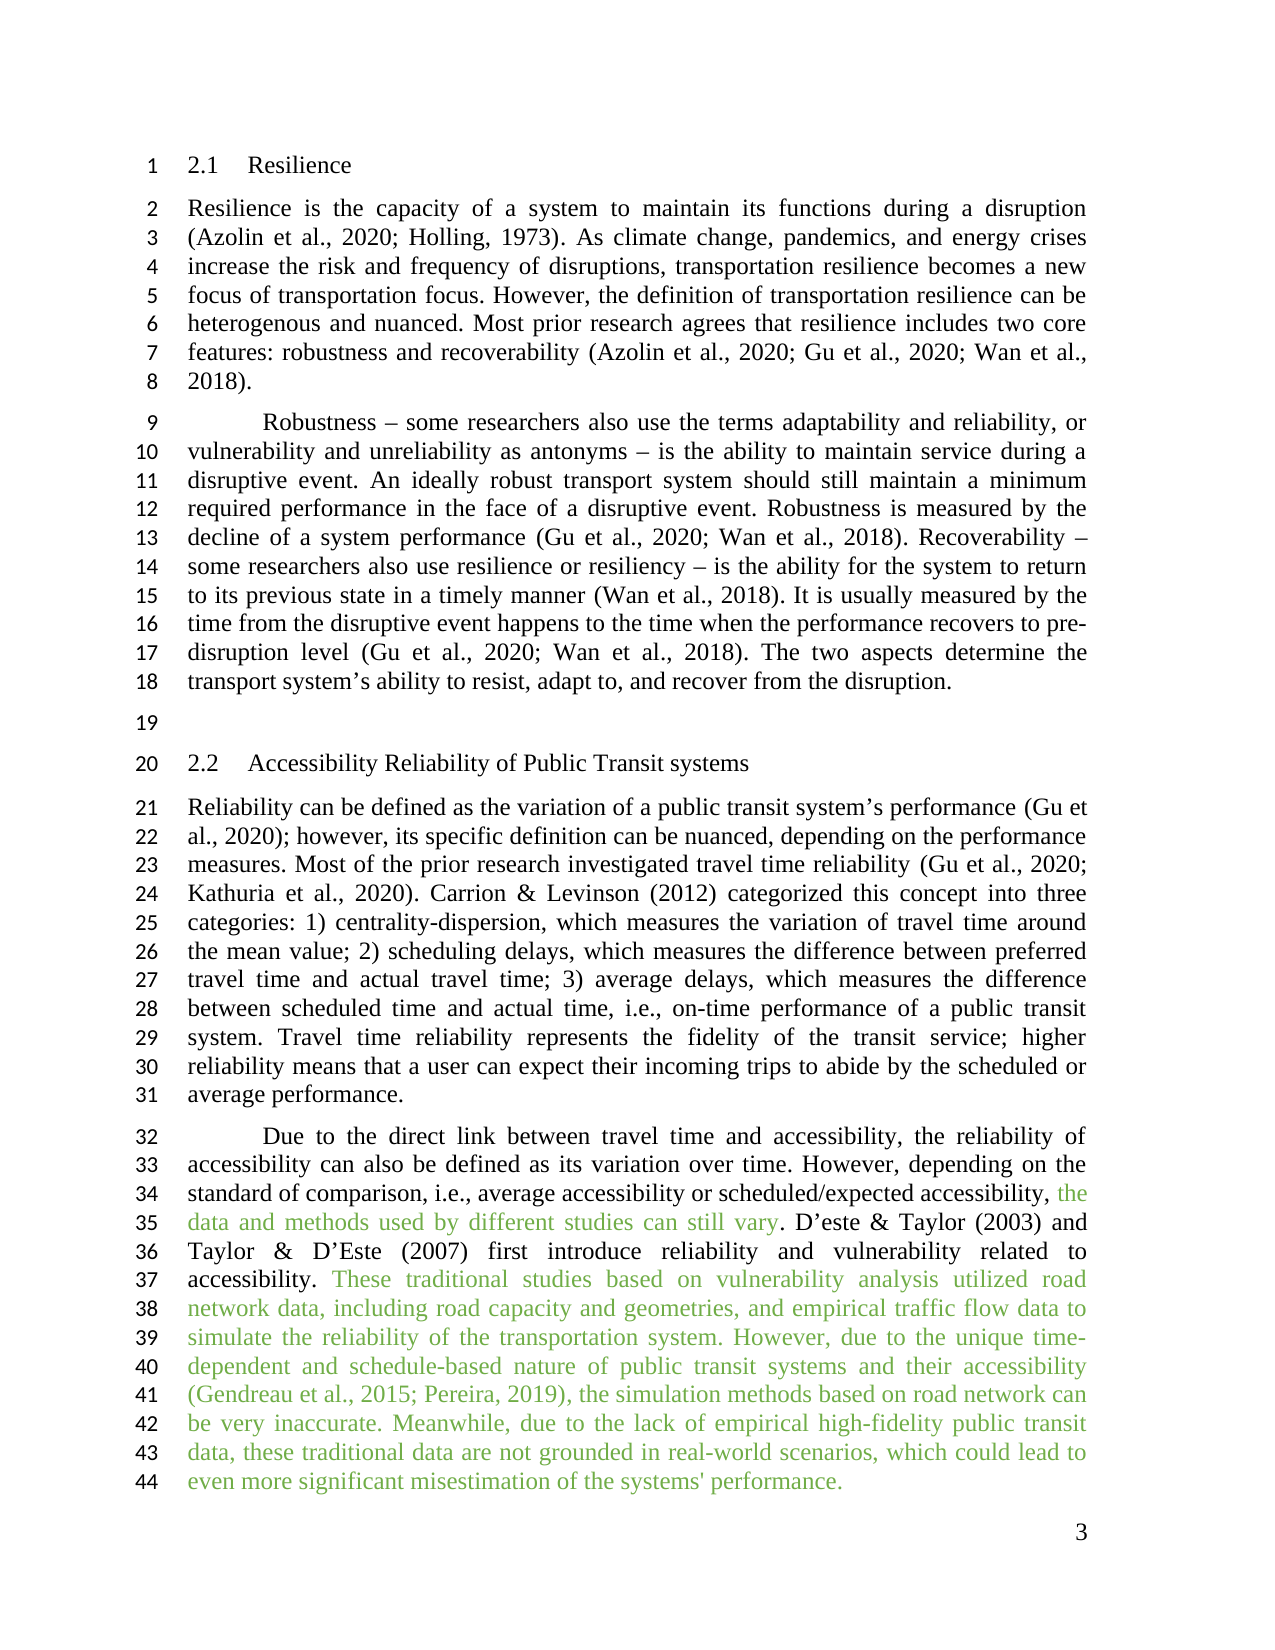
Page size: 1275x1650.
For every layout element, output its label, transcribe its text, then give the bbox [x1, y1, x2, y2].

subtitle Accessibility Reliability of Public Transit systems [187, 748, 1087, 777]
text Due to the direct link between travel time and accessibility, the reliability of accessibility can also be defined as its variation over time. However, depending on the standard of comparison, i.e., average accessibility or scheduled/expected accessibility, the data and methods used by different studies can still vary. D’este & Taylor (2003) and Taylor & D’Este (2007) first introduce reliability and vulnerability related to accessibility. These traditional studies based on vulnerability analysis utilized road network data, including road capacity and geometries, and empirical traffic flow data to simulate the reliability of the transportation system. However, due to the unique time-dependent and schedule-based nature of public transit systems and their accessibility (Gendreau et al., 2015; Pereira, 2019), the simulation methods based on road network can be very inaccurate. Meanwhile, due to the lack of empirical high-fidelity public transit data, these traditional data are not grounded in real-world scenarios, which could lead to even more significant misestimation of the systems' performance. [187, 1121, 1087, 1494]
text Resilience is the capacity of a system to maintain its functions during a disruption (Azolin et al., 2020; Holling, 1973). As climate change, pandemics, and energy crises increase the risk and frequency of disruptions, transportation resilience becomes a new focus of transportation focus. However, the definition of transportation resilience can be heterogenous and nuanced. Most prior research agrees that resilience includes two core features: robustness and recoverability (Azolin et al., 2020; Gu et al., 2020; Wan et al., 2018). [187, 193, 1087, 395]
subtitle Resilience [187, 150, 1087, 179]
text Reliability can be defined as the variation of a public transit system’s performance (Gu et al., 2020); however, its specific definition can be nuanced, depending on the performance measures. Most of the prior research investigated travel time reliability (Gu et al., 2020; Kathuria et al., 2020). Carrion & Levinson (2012) categorized this concept into three categories: 1) centrality-dispersion, which measures the variation of travel time around the mean value; 2) scheduling delays, which measures the difference between preferred travel time and actual travel time; 3) average delays, which measures the difference between scheduled time and actual time, i.e., on-time performance of a public transit system. Travel time reliability represents the fidelity of the transit service; higher reliability means that a user can expect their incoming trips to abide by the scheduled or average performance. [187, 792, 1087, 1108]
text Robustness – some researchers also use the terms adaptability and reliability, or vulnerability and unreliability as antonyms – is the ability to maintain service during a disruptive event. An ideally robust transport system should still maintain a minimum required performance in the face of a disruptive event. Robustness is measured by the decline of a system performance (Gu et al., 2020; Wan et al., 2018). Recoverability – some researchers also use resilience or resiliency – is the ability for the system to return to its previous state in a timely manner (Wan et al., 2018). It is usually measured by the time from the disruptive event happens to the time when the performance recovers to pre-disruption level (Gu et al., 2020; Wan et al., 2018). The two aspects determine the transport system’s ability to resist, adapt to, and recover from the disruption. [187, 407, 1087, 695]
